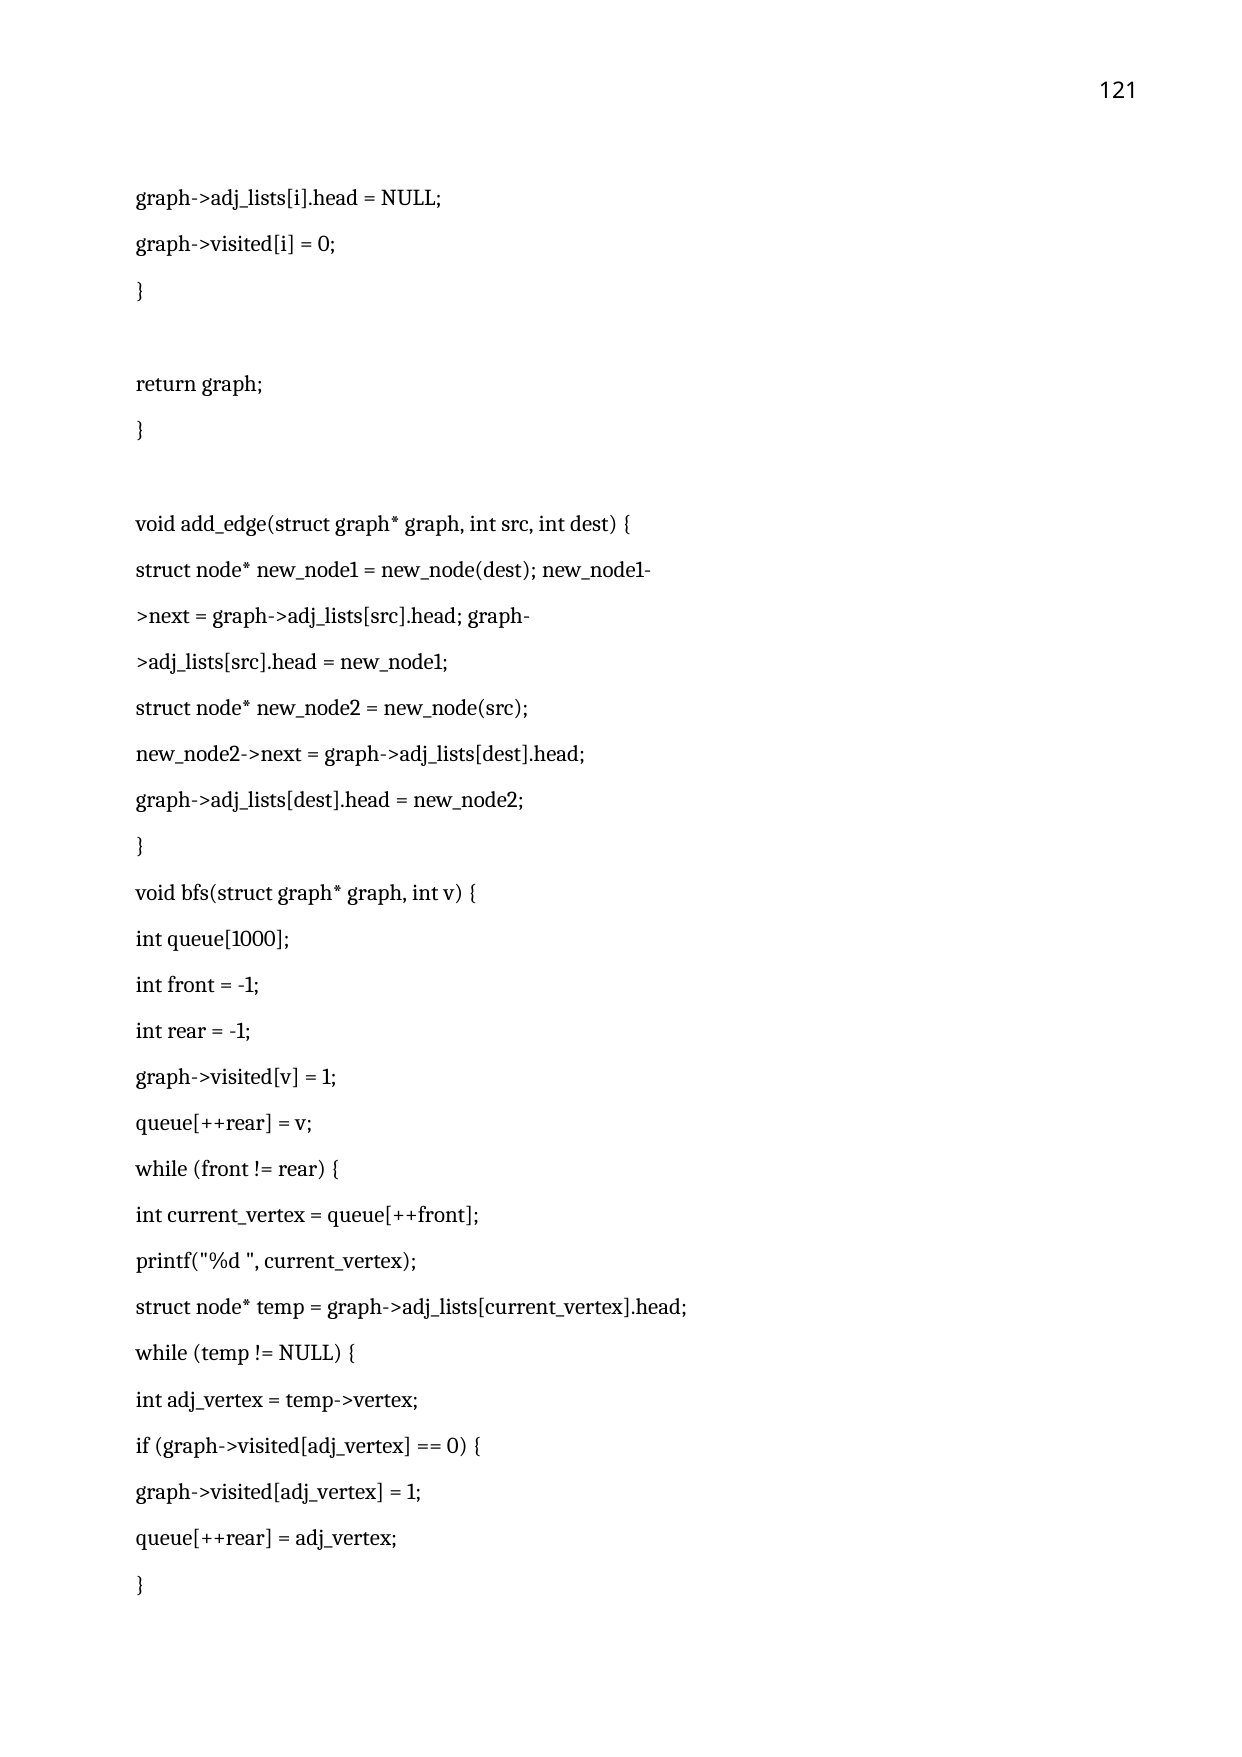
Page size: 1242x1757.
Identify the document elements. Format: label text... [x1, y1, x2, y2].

text int adj_vertex = temp->vertex; [136, 1386, 1162, 1413]
text graph->adj_lists[i].head = NULL; graph->visited[i] = 0; [136, 185, 452, 258]
text int current_vertex = queue[++front]; printf("%d ", current_vertex); [136, 1202, 493, 1274]
text void add_edge(struct graph* graph, int src, int dest) { struct node* new_node1 = new_node(dest); new_node1->next = graph->adj_lists[src].head; graph->adj_lists[src].head = new_node1; [136, 510, 654, 675]
text int front = -1; int rear = -1; [136, 971, 268, 1044]
text struct node* temp = graph->adj_lists[current_vertex].head; while (temp != NULL) { [136, 1294, 712, 1366]
text void bfs(struct graph* graph, int v) { int queue[1000]; [136, 879, 492, 952]
text struct node* new_node2 = new_node(src); new_node2->next = graph->adj_lists[dest].head; graph->adj_lists[dest].head = new_node2; [136, 694, 607, 813]
text } [136, 277, 1162, 304]
text } [136, 833, 1162, 859]
text if (graph->visited[adj_vertex] == 0) { graph->visited[adj_vertex] = 1; queue[++rear] = adj_vertex; [136, 1433, 495, 1551]
text graph->visited[v] = 1; queue[++rear] = v; while (front != rear) { [136, 1063, 350, 1182]
text } [136, 417, 1162, 444]
text } [136, 1571, 1162, 1598]
text return graph; [136, 371, 1162, 397]
